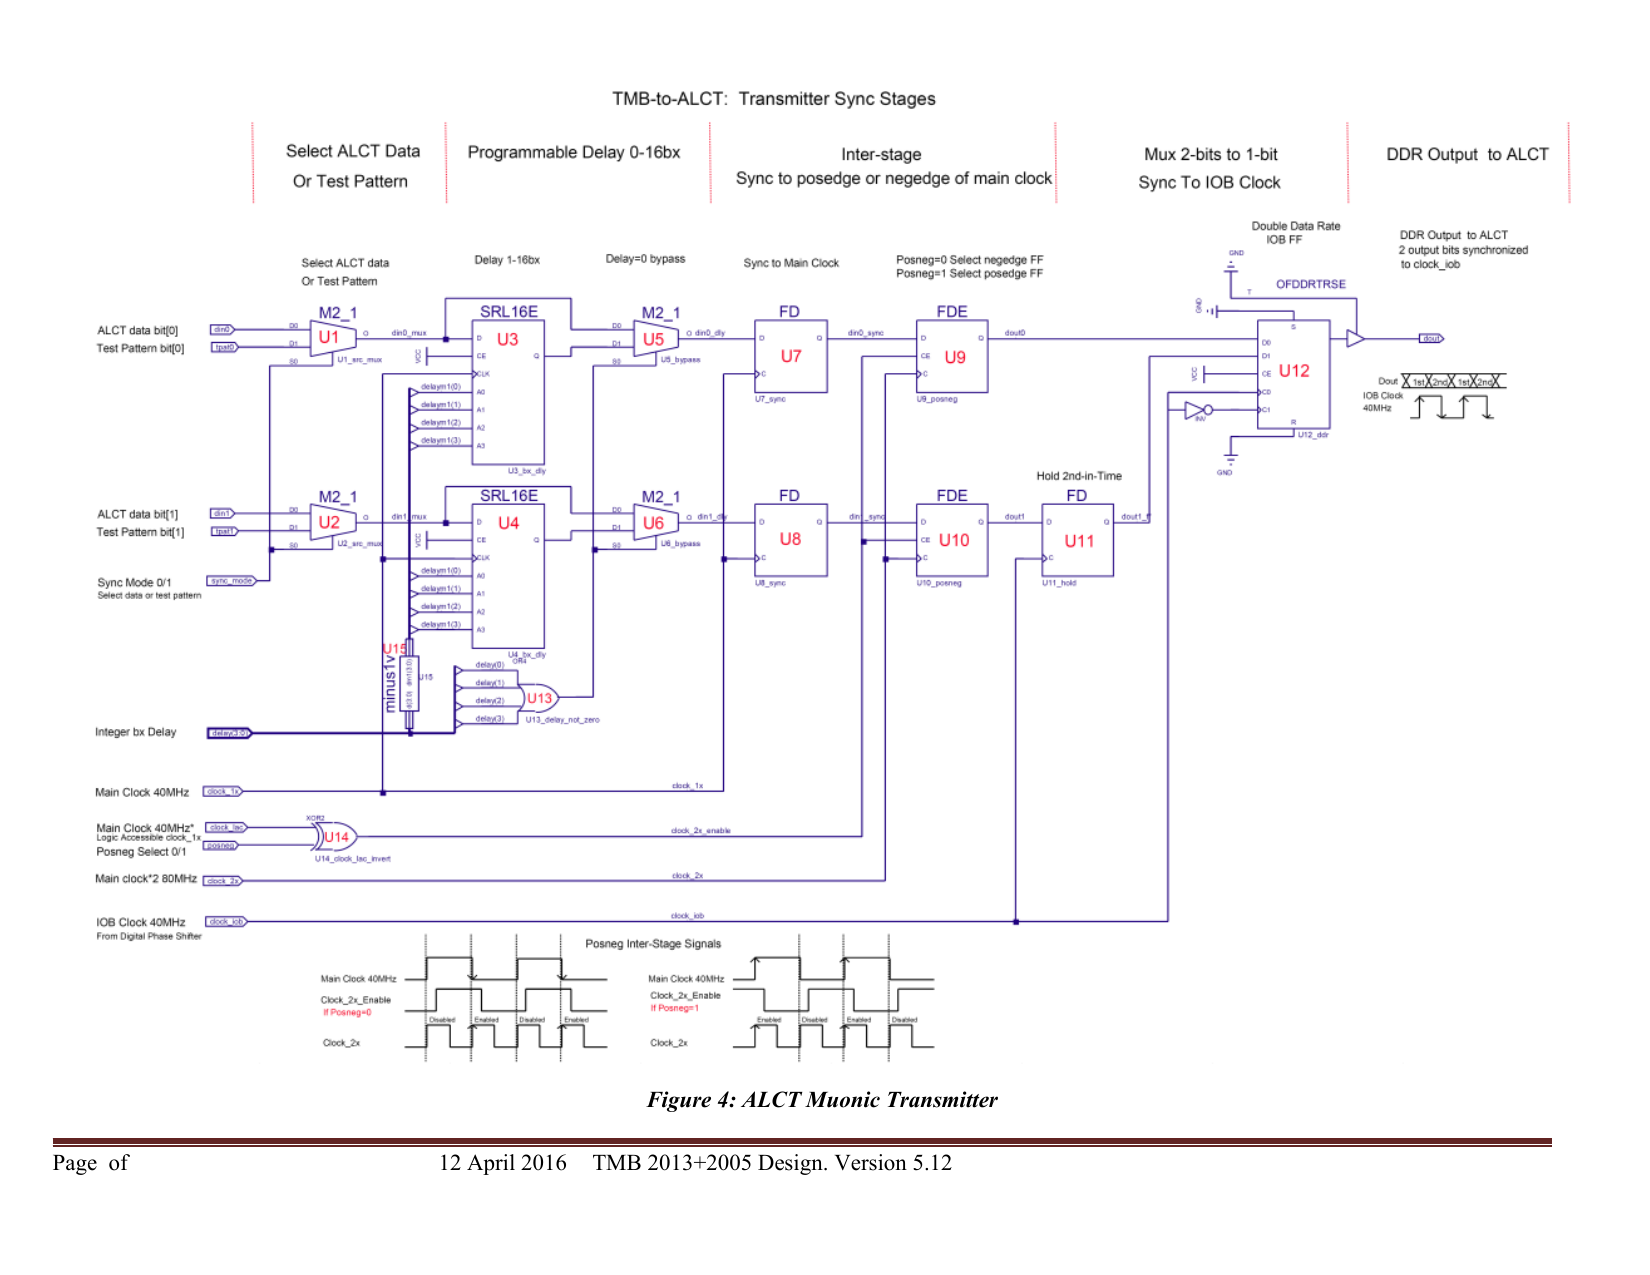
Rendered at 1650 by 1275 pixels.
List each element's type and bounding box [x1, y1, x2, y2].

picture [71, 85, 1572, 1064]
